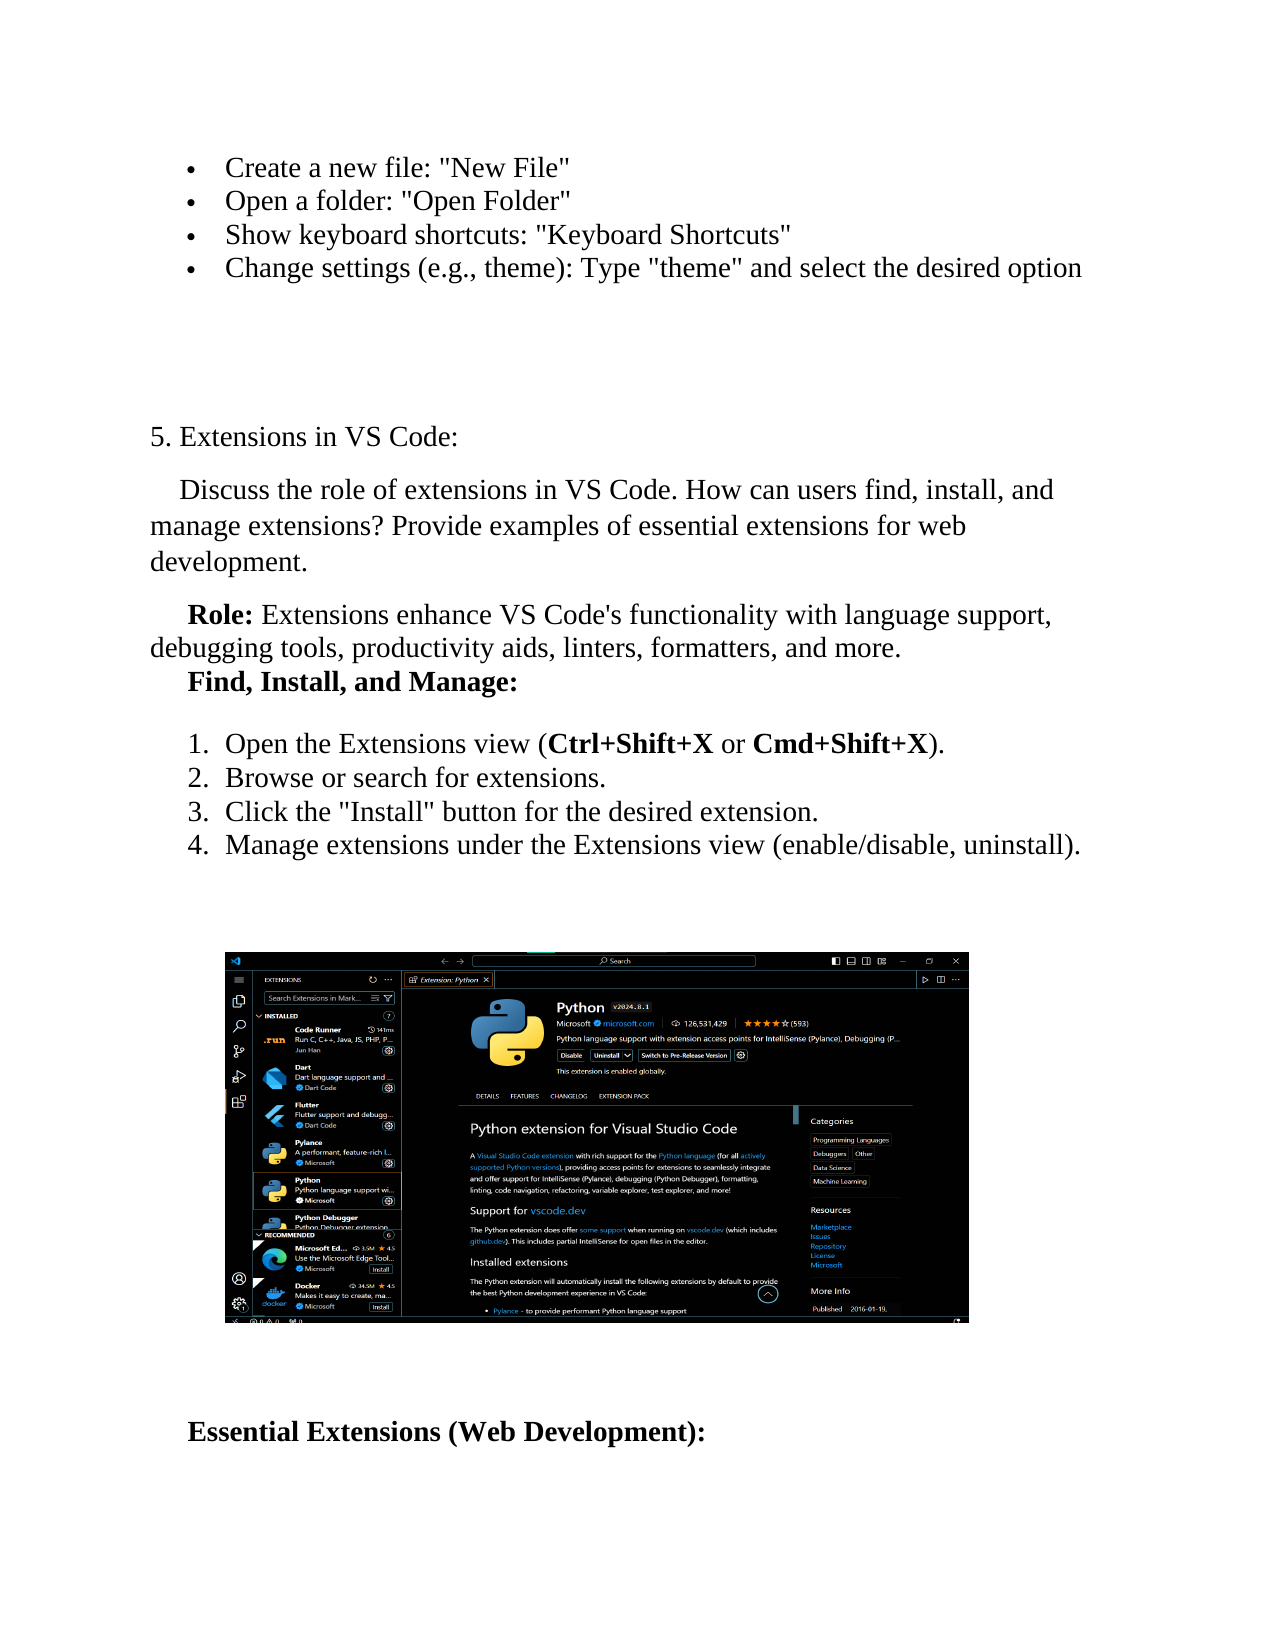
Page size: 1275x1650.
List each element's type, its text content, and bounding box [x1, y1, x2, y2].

list Open a folder: "Open Folder" [187, 183, 1125, 217]
list Create a new file: "New File" [187, 150, 1125, 183]
text  Essential Extensions (Web Development): [150, 1414, 1125, 1448]
picture [225, 952, 969, 1323]
list Click the "Install" button for the desired extension. [187, 794, 1125, 827]
text  Find, Install, and Manage: [150, 664, 1125, 697]
list Show keyboard shortcuts: "Keyboard Shortcuts" [187, 217, 1125, 251]
list Open the Extensions view (Ctrl+Shift+X or Cmd+Shift+X). [187, 727, 1125, 760]
text 5. Extensions in VS Code: [150, 419, 1125, 452]
list Browse or search for extensions. [187, 760, 1125, 794]
text  Role: Extensions enhance VS Code's functionality with language support, debugging tools, productivity aids, linters, formatters, and more. [150, 597, 1125, 664]
text Discuss the role of extensions in VS Code. How can users find, install, and manage extensions? Provide examples of essential extensions for web development. [150, 472, 1125, 578]
list Manage extensions under the Extensions view (enable/disable, uninstall). [187, 827, 1125, 861]
list Change settings (e.g., theme): Type "theme" and select the desired option [187, 251, 1125, 284]
